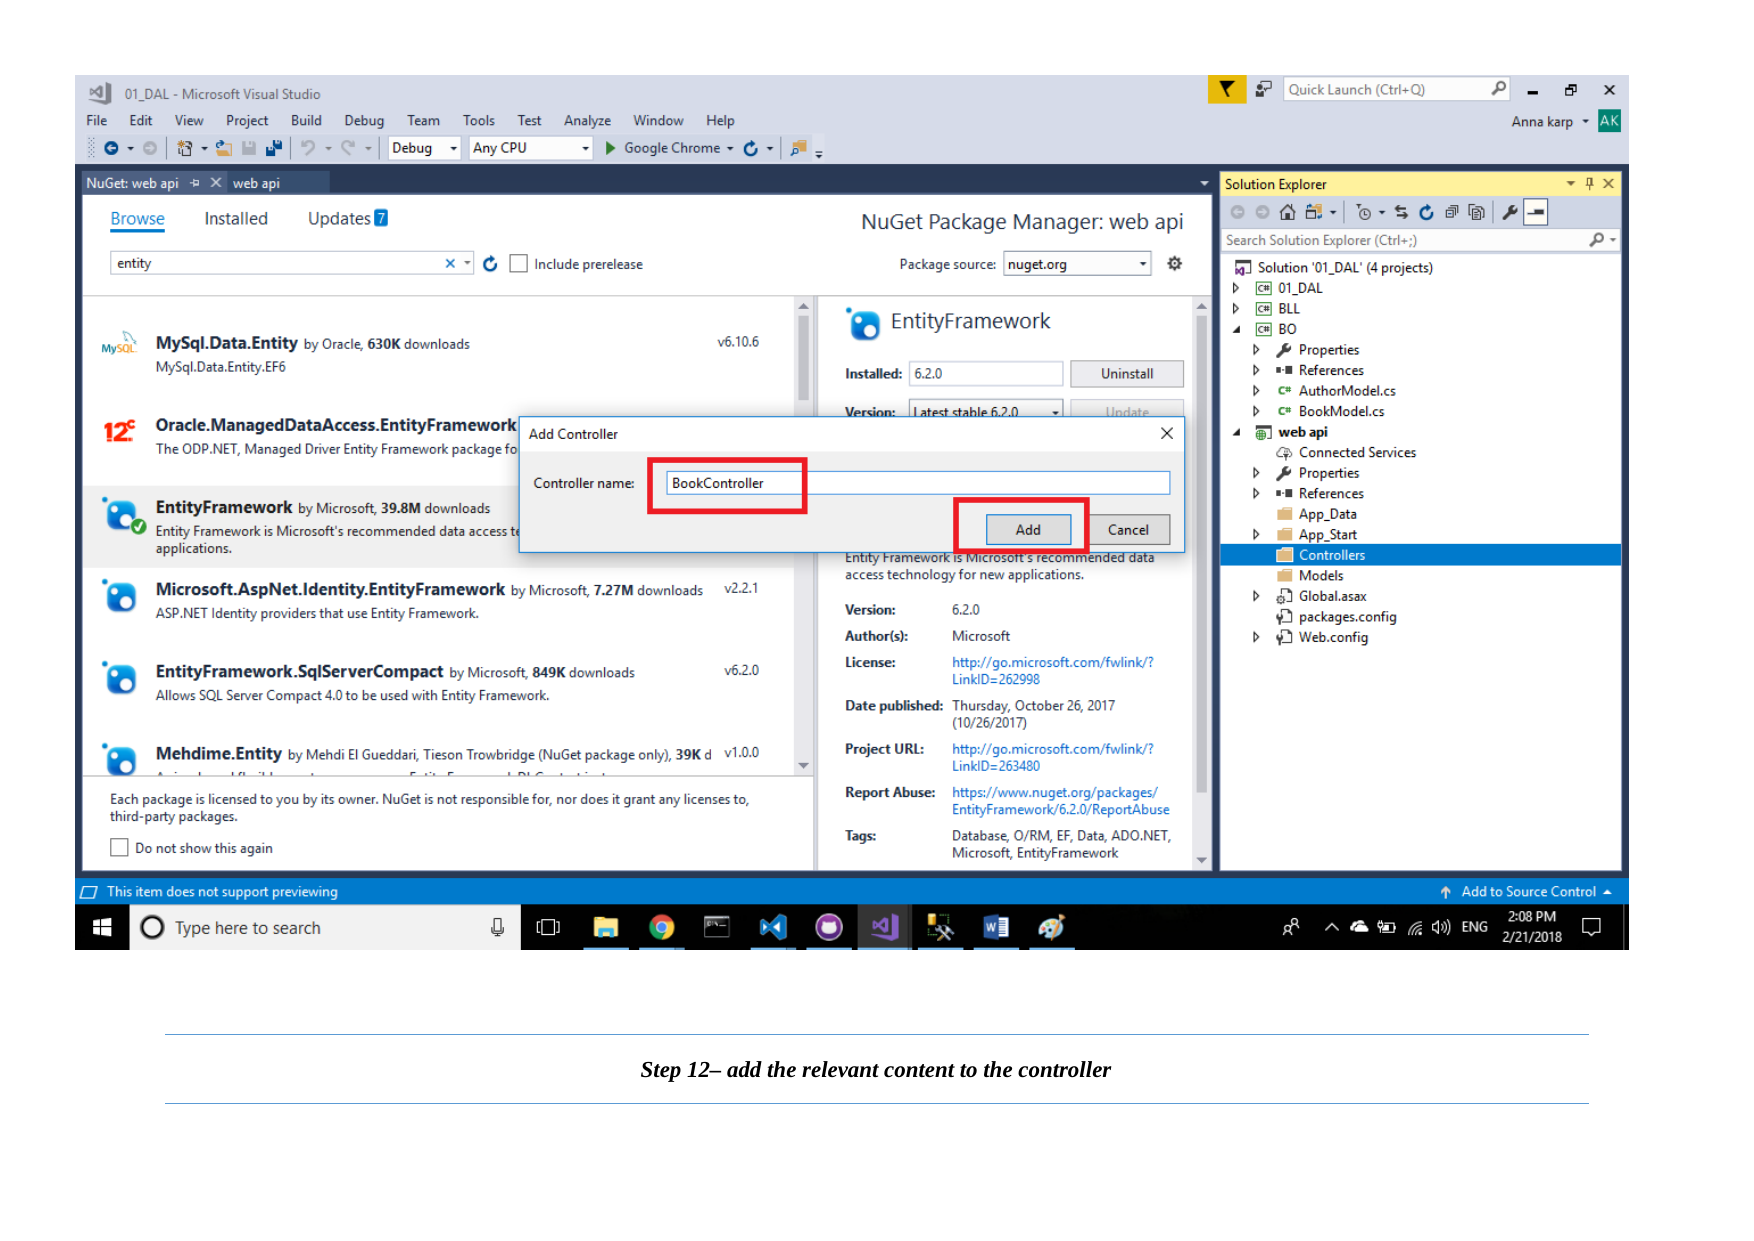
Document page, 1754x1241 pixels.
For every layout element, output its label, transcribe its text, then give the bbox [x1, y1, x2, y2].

text Step 12– add the relevant content to the controller [165, 1035, 1589, 1103]
picture [75, 75, 1629, 950]
